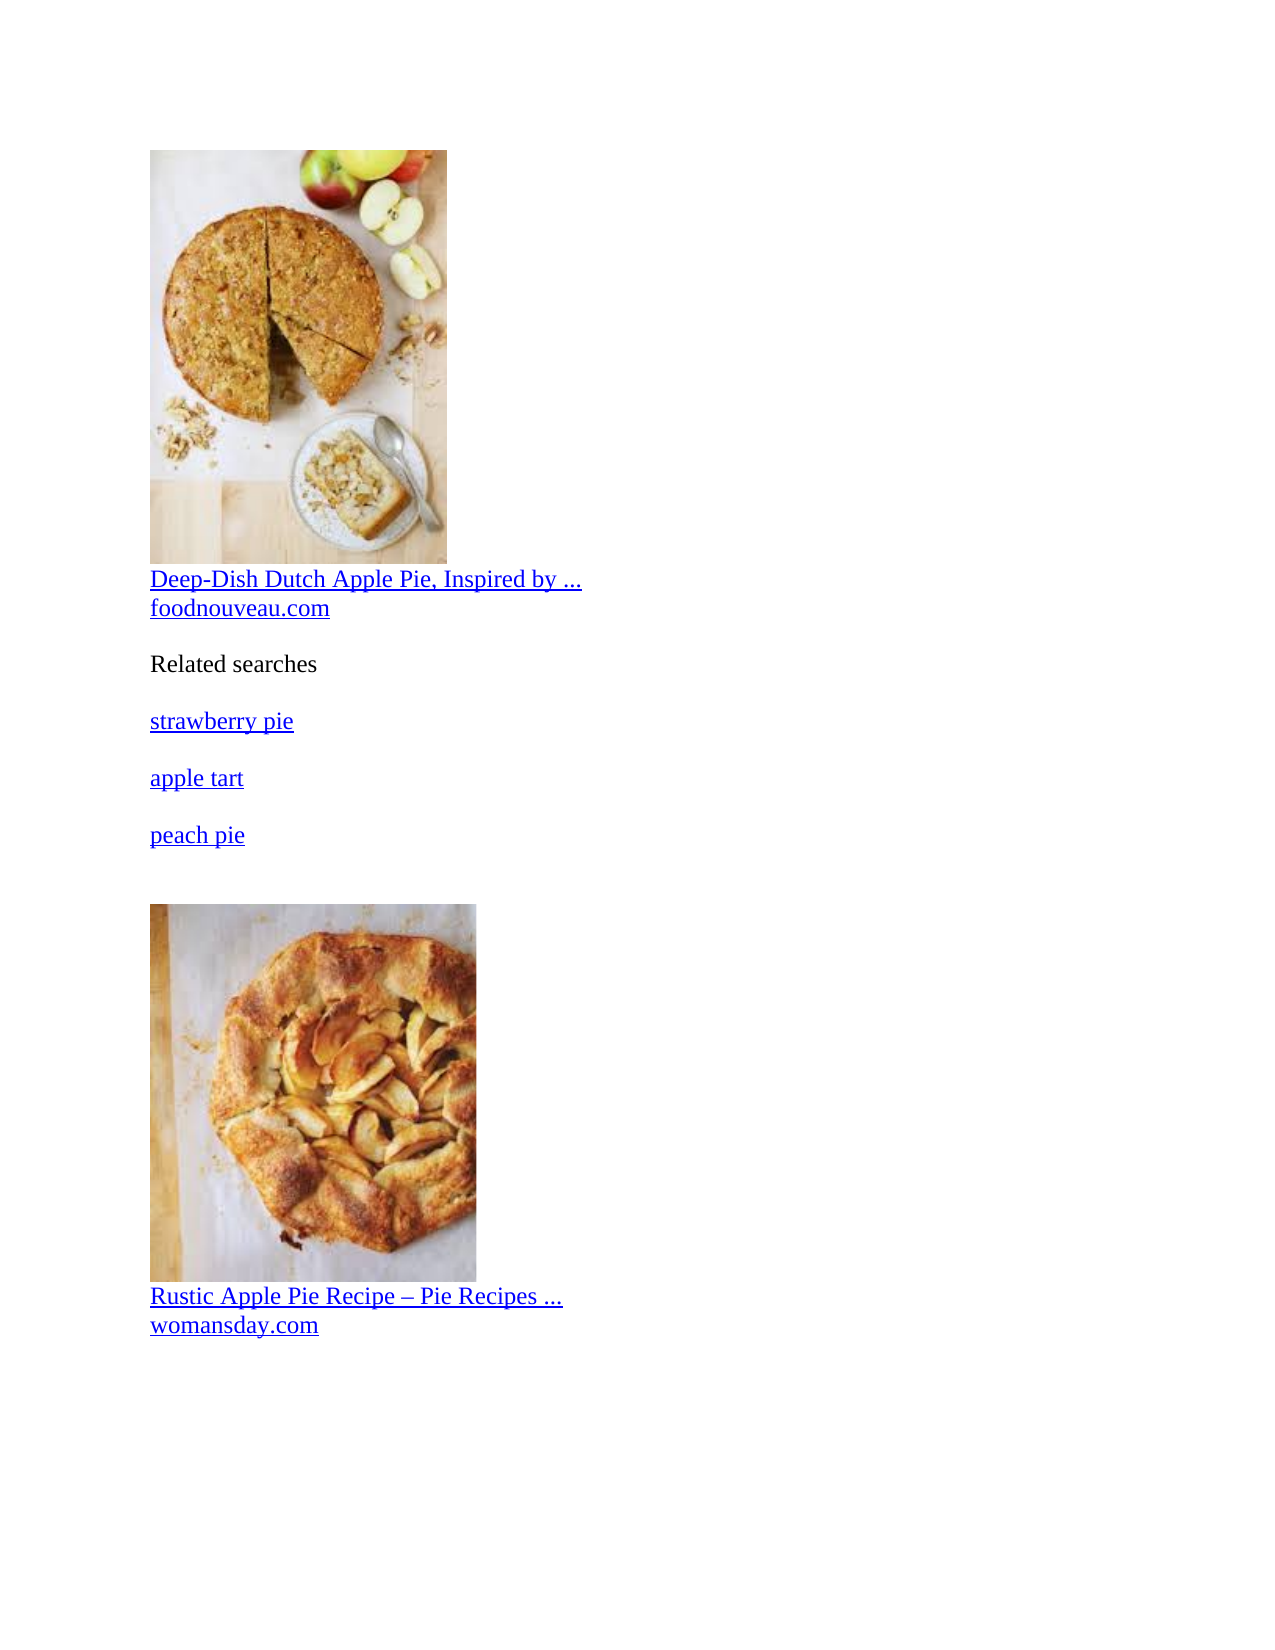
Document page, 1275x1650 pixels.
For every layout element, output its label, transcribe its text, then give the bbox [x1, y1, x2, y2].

text Deep-Dish Dutch Apple Pie, Inspired by ... [150, 564, 1125, 593]
picture [150, 904, 477, 1282]
text strawberry pie [150, 706, 1125, 735]
text Related searches [150, 649, 1125, 678]
text womansday.com [150, 1310, 1125, 1339]
picture [150, 150, 447, 564]
text apple tart [150, 763, 1125, 792]
text foodnouveau.com [150, 593, 1125, 622]
text Rustic Apple Pie Recipe – Pie Recipes ... [150, 1281, 1125, 1310]
text peach pie [150, 820, 1125, 849]
